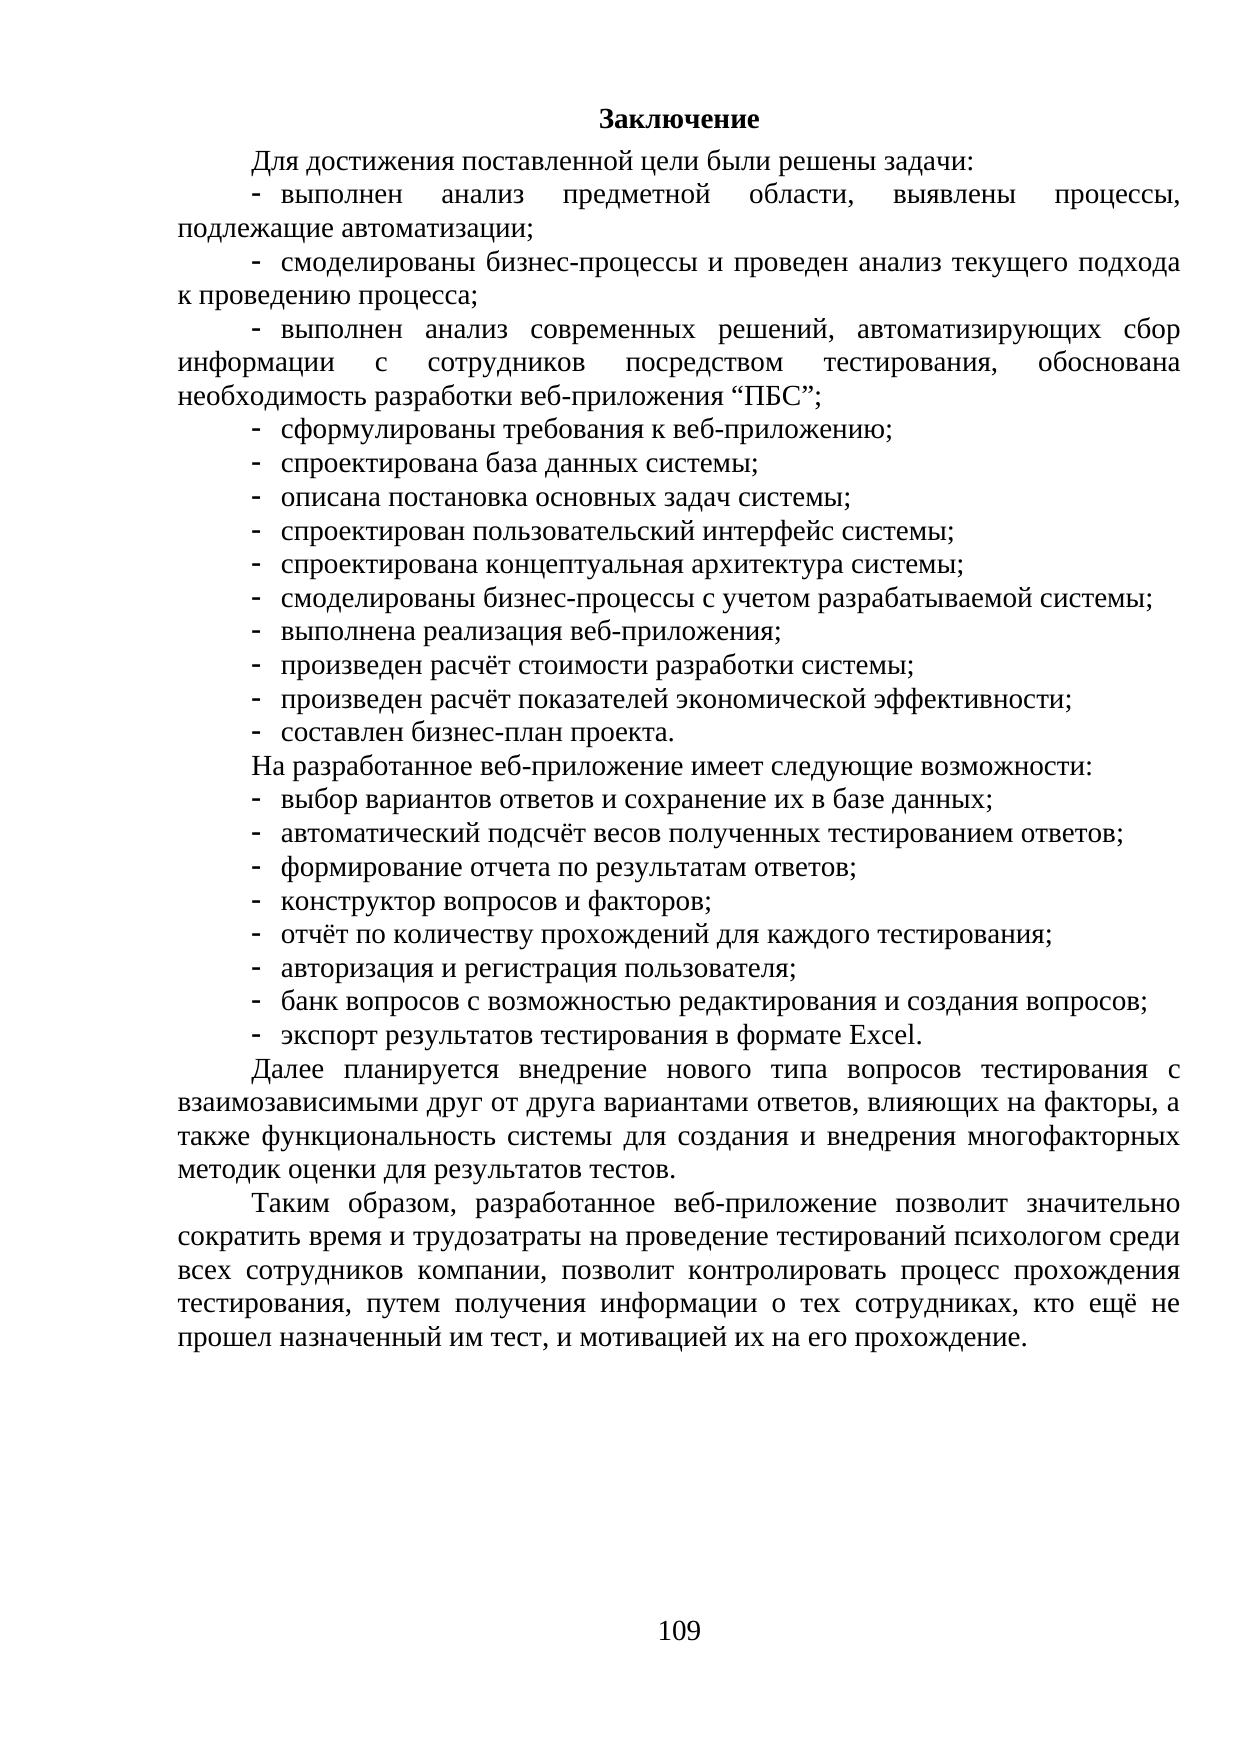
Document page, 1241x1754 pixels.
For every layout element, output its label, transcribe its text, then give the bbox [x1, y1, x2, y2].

list банк вопросов с возможностью редактирования и создания вопросов; [177, 983, 1181, 1017]
list выполнен анализ современных решений, автоматизирующих сбор информации с сотрудников посредством тестирования, обоснована необходимость разработки веб-приложения “ПБС”; [177, 311, 1181, 412]
text Для достижения поставленной цели были решены задачи: [177, 143, 1181, 177]
list произведен расчёт показателей экономической эффективности; [177, 681, 1181, 714]
list отчёт по количеству прохождений для каждого тестирования; [177, 916, 1181, 950]
text Далее планируется внедрение нового типа вопросов тестирования с взаимозависимыми друг от друга вариантами ответов, влияющих на факторы, а также функциональность системы для создания и внедрения многофакторных методик оценки для результатов тестов. [177, 1051, 1181, 1185]
list выбор вариантов ответов и сохранение их в базе данных; [177, 782, 1181, 815]
list выполнена реализация веб-приложения; [177, 613, 1181, 647]
list описана постановка основных задач системы; [177, 479, 1181, 513]
list выполнен анализ предметной области, выявлены процессы, подлежащие автоматизации; [177, 177, 1181, 244]
list авторизация и регистрация пользователя; [177, 950, 1181, 983]
list спроектирован пользовательский интерфейс системы; [177, 513, 1181, 546]
text Таким образом, разработанное веб-приложение позволит значительно сократить время и трудозатраты на проведение тестирований психологом среди всех сотрудников компании, позволит контролировать процесс прохождения тестирования, путем получения информации о тех сотрудниках, кто ещё не прошел назначенный им тест, и мотивацией их на его прохождение. [177, 1185, 1181, 1353]
list автоматический подсчёт весов полученных тестированием ответов; [177, 815, 1181, 849]
list спроектирована база данных системы; [177, 445, 1181, 479]
text На разработанное веб-приложение имеет следующие возможности: [177, 748, 1181, 782]
list смоделированы бизнес-процессы и проведен анализ текущего подхода к проведению процесса; [177, 244, 1181, 311]
text Заключение [177, 101, 1181, 135]
list экспорт результатов тестирования в формате Excel. [177, 1017, 1181, 1051]
list составлен бизнес-план проекта. [177, 714, 1181, 748]
list сформулированы требования к веб-приложению; [177, 412, 1181, 445]
list конструктор вопросов и факторов; [177, 883, 1181, 916]
list формирование отчета по результатам ответов; [177, 849, 1181, 883]
list произведен расчёт стоимости разработки системы; [177, 647, 1181, 681]
list спроектирована концептуальная архитектура системы; [177, 546, 1181, 580]
list смоделированы бизнес-процессы с учетом разрабатываемой системы; [177, 580, 1181, 613]
